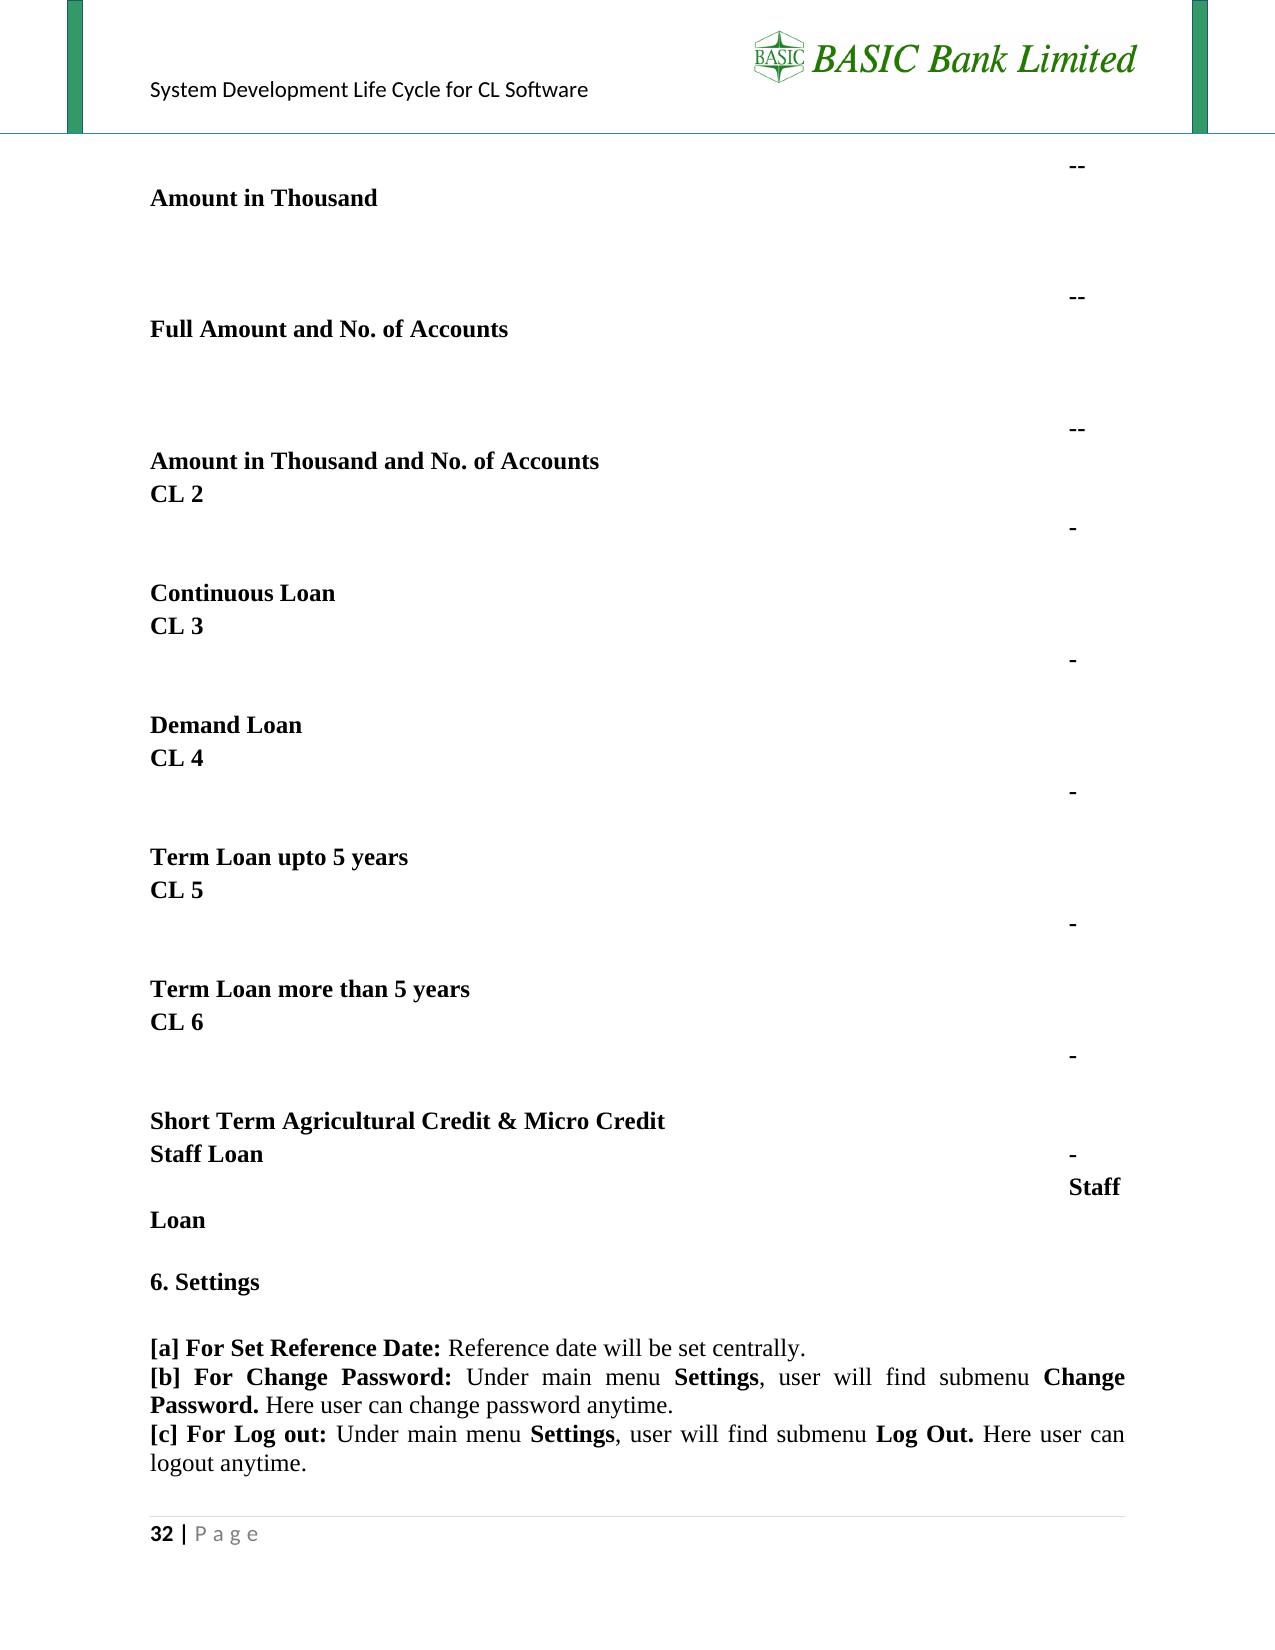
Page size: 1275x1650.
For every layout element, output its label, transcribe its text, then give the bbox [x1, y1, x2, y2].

text CL 3 - Demand Loan [150, 611, 1125, 739]
picture [749, 29, 1140, 84]
text 6. Settings [150, 1267, 1125, 1296]
text CL 4 - Term Loan upto 5 years [150, 743, 1125, 871]
text CL 2 - Continuous Loan [150, 479, 1125, 607]
text CL 6 - Short Term Agricultural Credit & Micro Credit [150, 1007, 1125, 1135]
text -- Full Amount and No. of Accounts [150, 216, 1125, 343]
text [150, 150, 1125, 212]
text [a] For Set Reference Date: Reference date will be set centrally. [150, 1333, 1125, 1362]
text [c] For Log out: Under main menu Settings, user will find submenu Log Out. Here user can logout anytime. [150, 1419, 1125, 1477]
text [b] For Change Password: Under main menu Settings, user will find submenu Change Password. Here user can change password anytime. [150, 1362, 1125, 1419]
text -- Amount in Thousand and No. of Accounts [150, 347, 1125, 474]
text Staff Loan - Staff Loan [150, 1139, 1125, 1234]
text CL 5 - Term Loan more than 5 years [150, 875, 1125, 1003]
